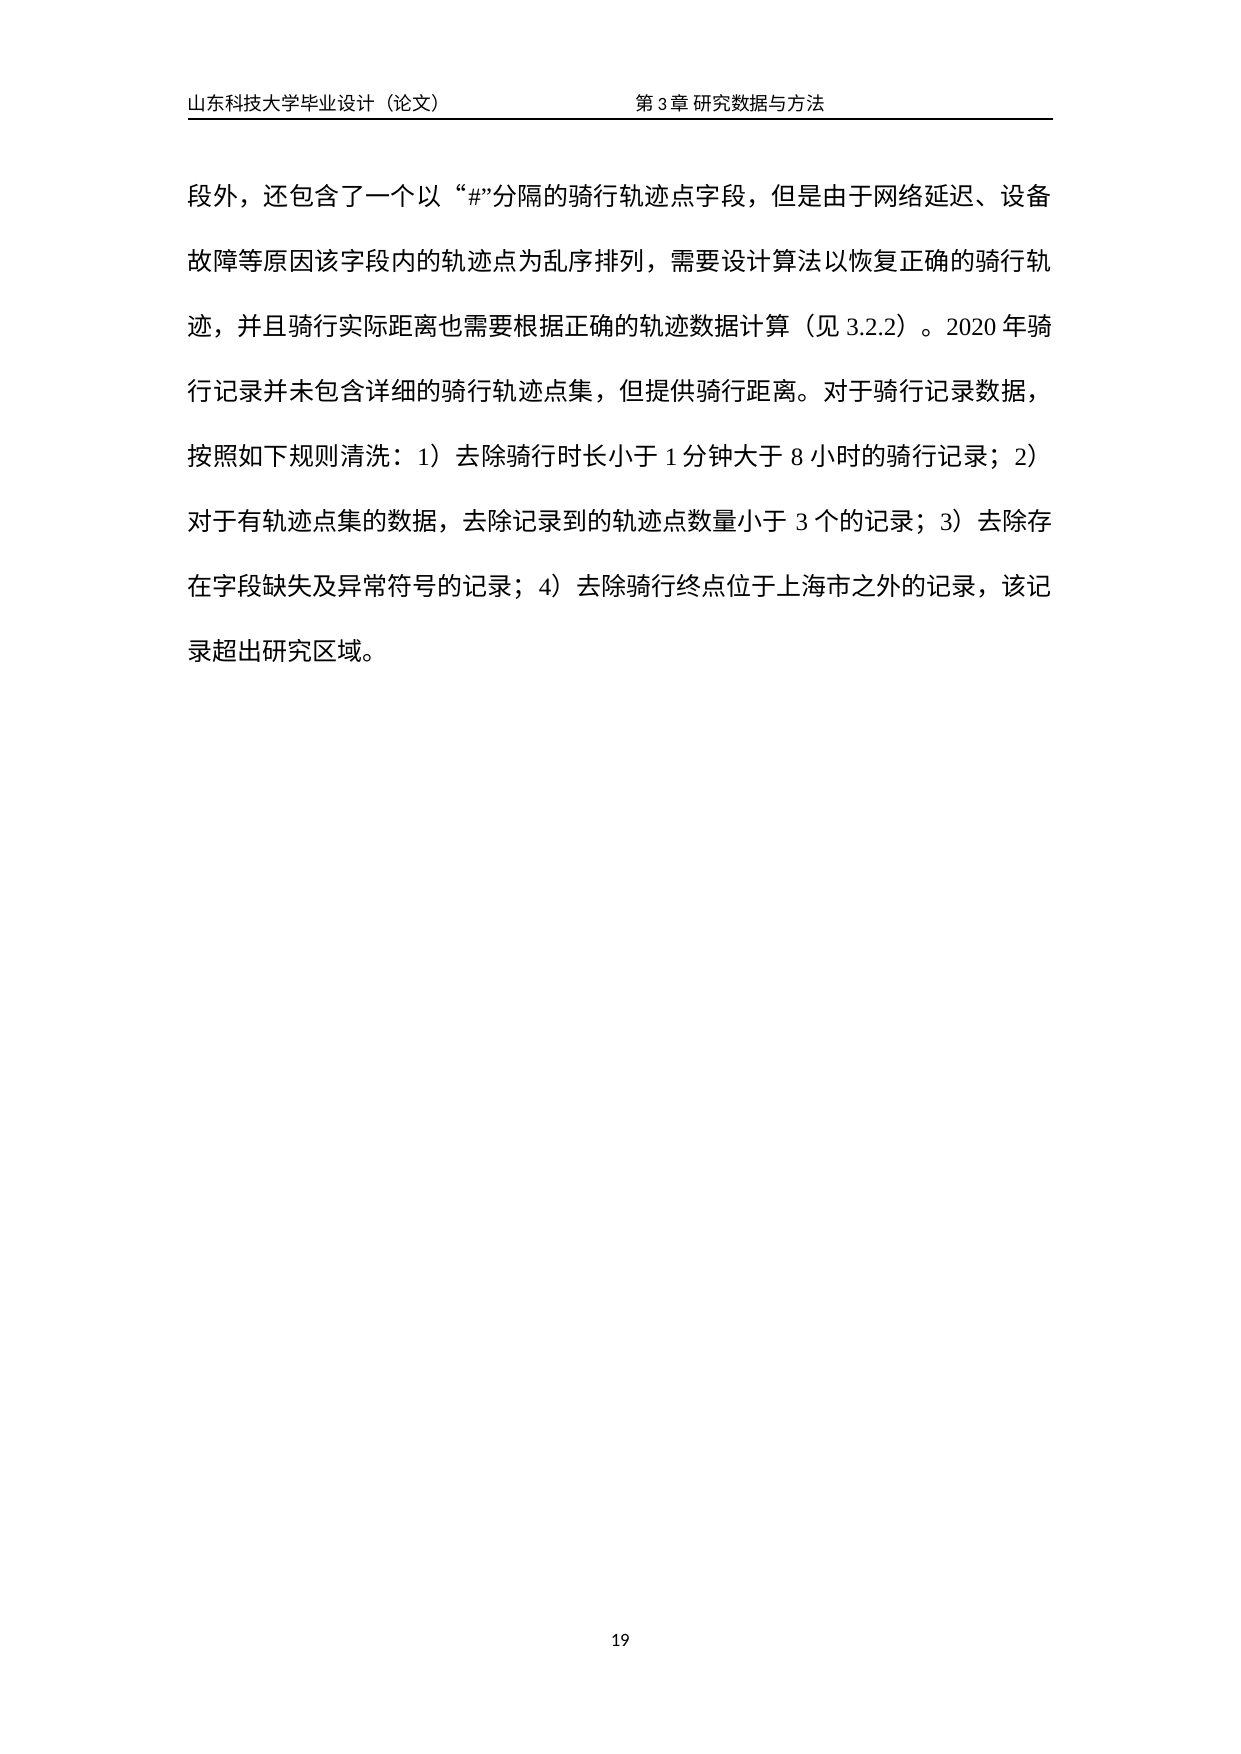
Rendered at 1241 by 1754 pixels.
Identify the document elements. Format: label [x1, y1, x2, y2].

text [187, 162, 1053, 682]
